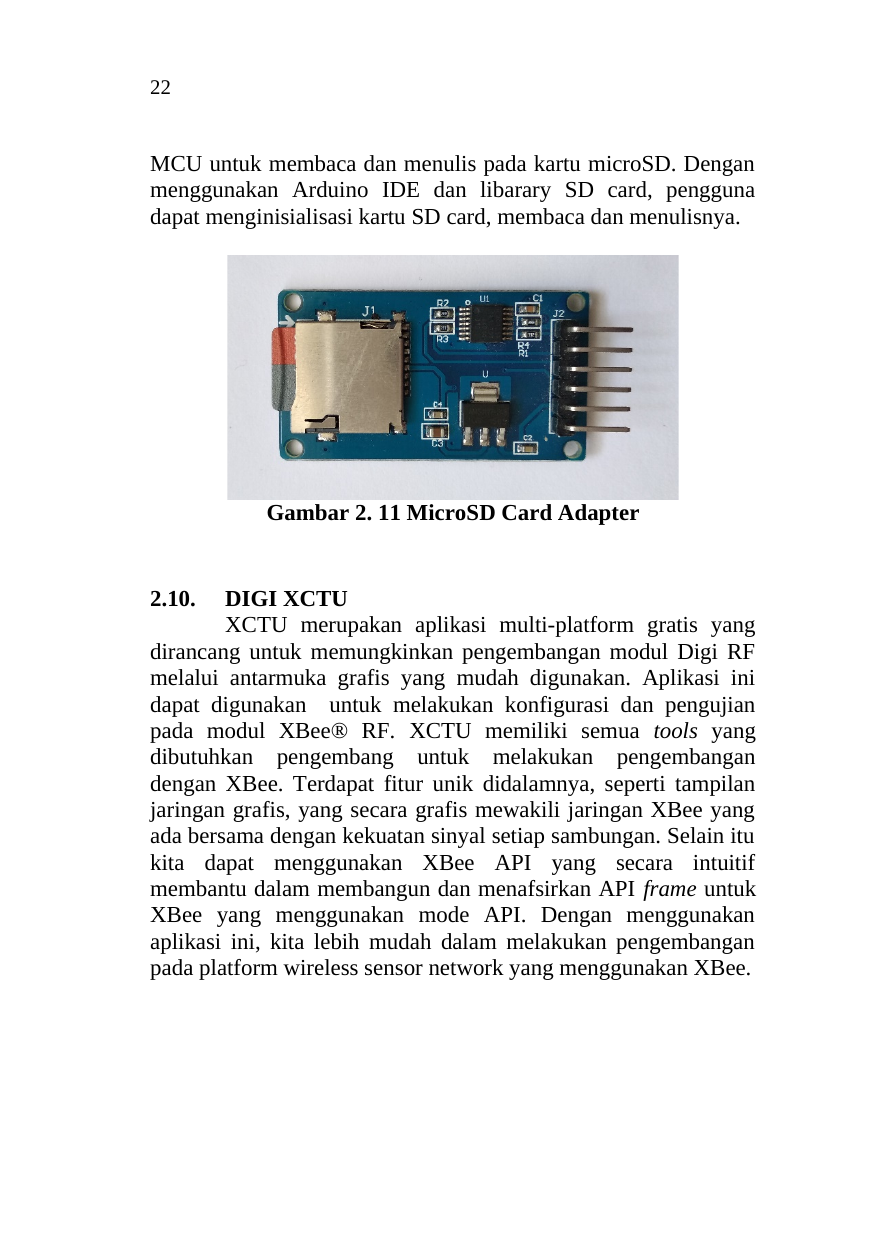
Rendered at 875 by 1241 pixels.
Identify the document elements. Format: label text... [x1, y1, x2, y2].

picture [227, 255, 679, 500]
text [150, 150, 756, 229]
subtitle DIGI XCTU [150, 585, 756, 612]
text XCTU merupakan aplikasi multi-platform gratis yang dirancang untuk memungkinkan pengembangan modul Digi RF melalui antarmuka grafis yang mudah digunakan. Aplikasi ini dapat digunakan untuk melakukan konfigurasi dan pengujian pada modul XBee® RF. XCTU memiliki semua tools yang dibutuhkan pengembang untuk melakukan pengembangan dengan XBee. Terdapat fitur unik didalamnya, seperti tampilan jaringan grafis, yang secara grafis mewakili jaringan XBee yang ada bersama dengan kekuatan sinyal setiap sambungan. Selain itu kita dapat menggunakan XBee API yang secara intuitif membantu dalam membangun dan menafsirkan API frame untuk XBee yang menggunakan mode API. Dengan menggunakan aplikasi ini, kita lebih mudah dalam melakukan pengembangan pada platform wireless sensor network yang menggunakan XBee. [150, 612, 756, 981]
text Gambar 2. 11 MicroSD Card Adapter [150, 499, 756, 526]
